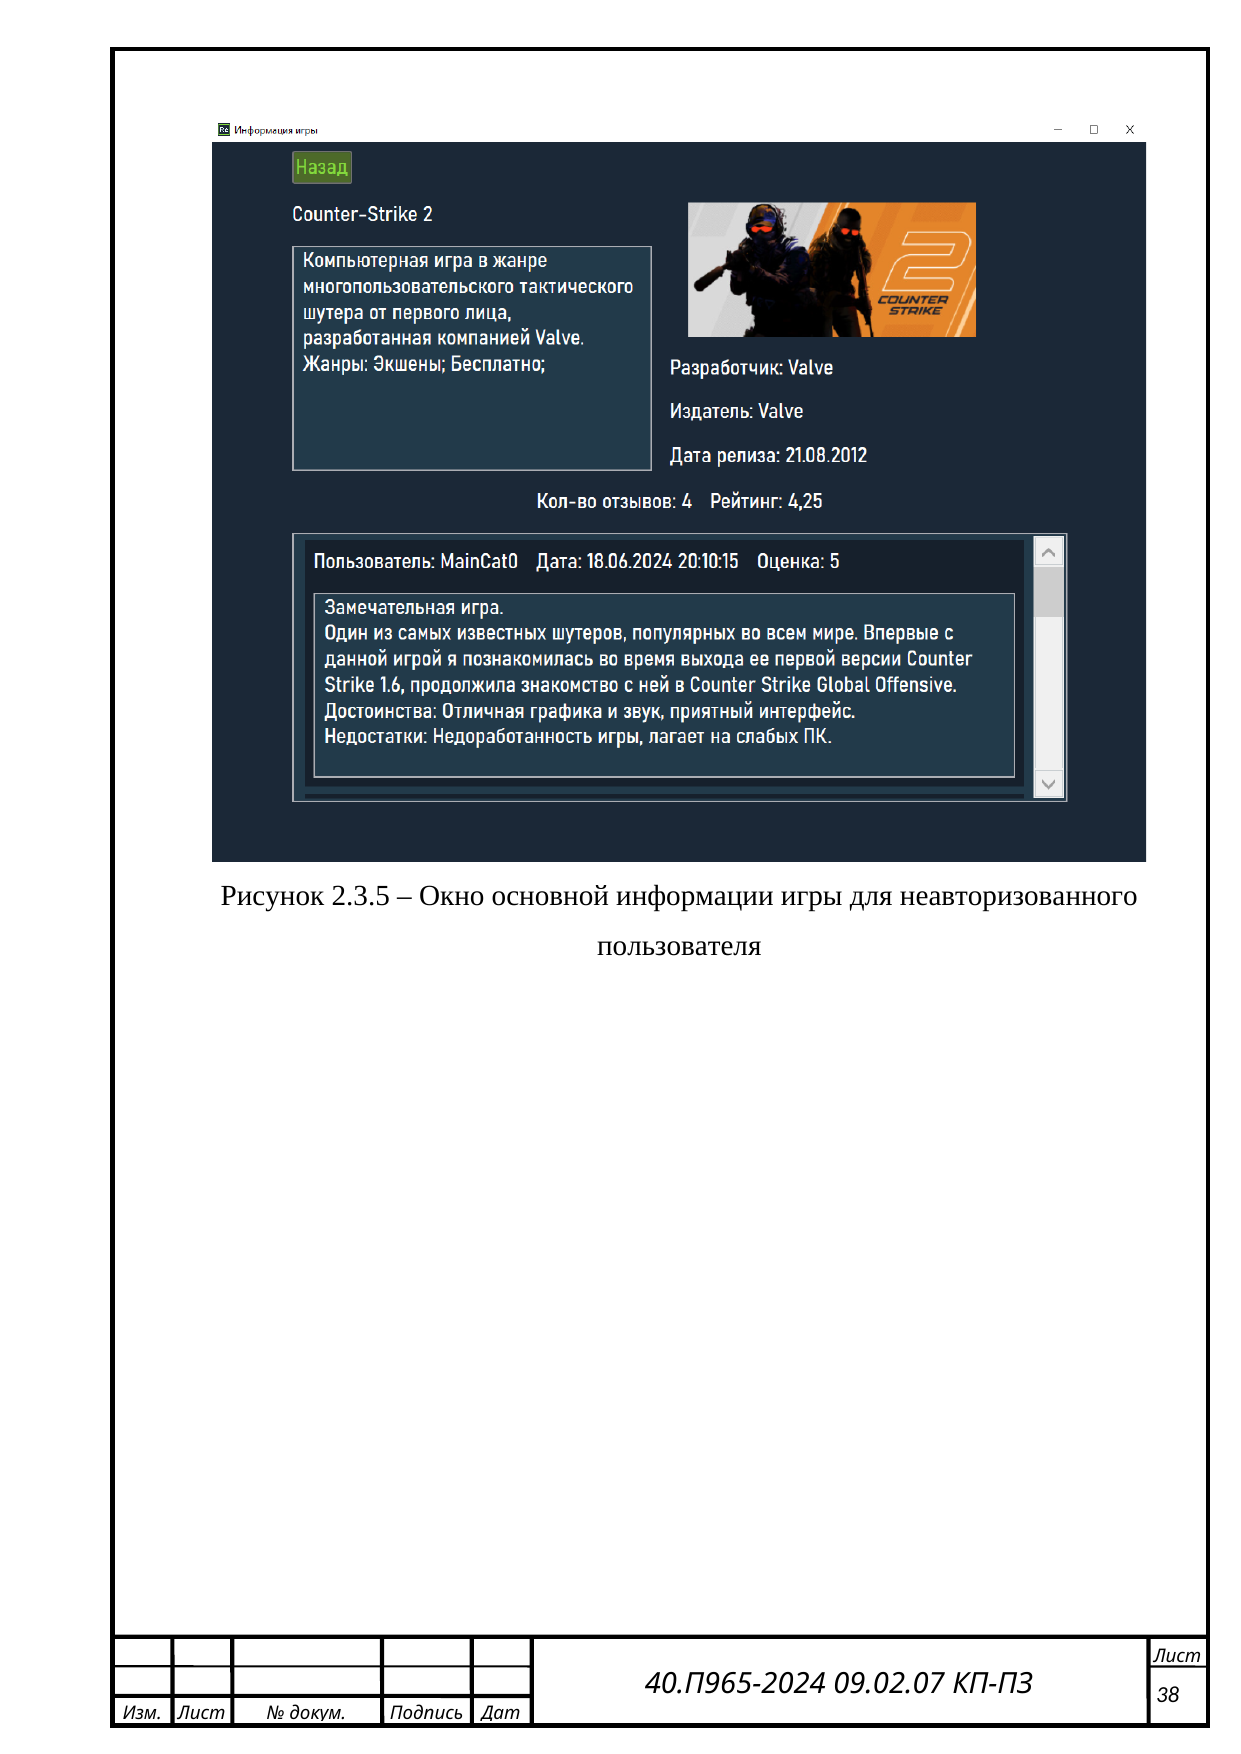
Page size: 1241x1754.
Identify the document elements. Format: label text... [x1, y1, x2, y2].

picture [212, 118, 1147, 862]
